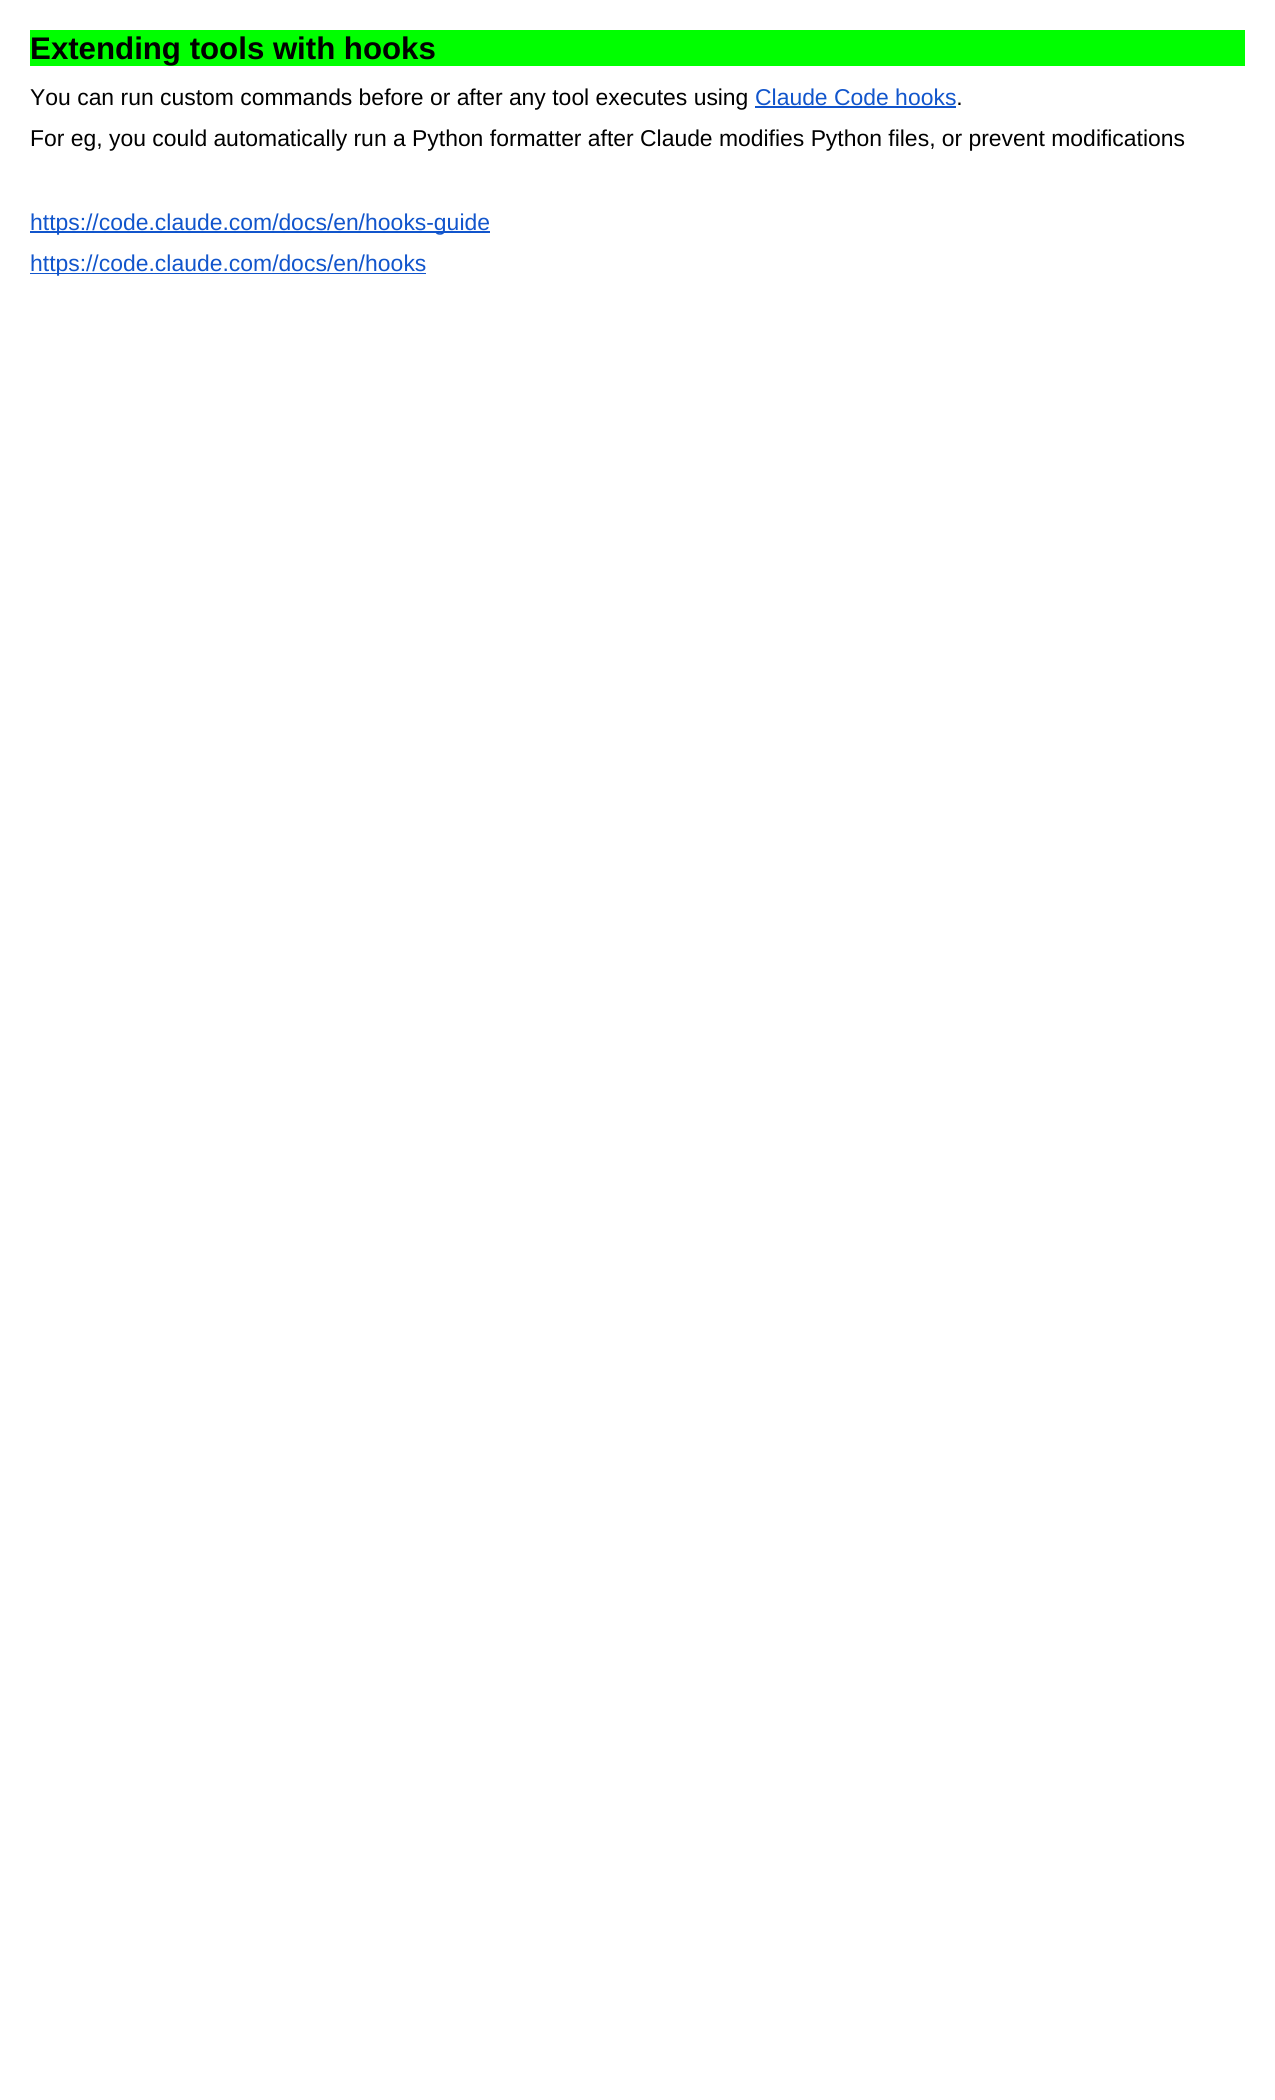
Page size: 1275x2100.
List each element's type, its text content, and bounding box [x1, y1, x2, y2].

text https://code.claude.com/docs/en/hooks [30, 250, 1245, 277]
text https://code.claude.com/docs/en/hooks-guide [30, 209, 1245, 235]
subtitle Extending tools with hooks [30, 30, 1245, 66]
text For eg, you could automatically run a Python formatter after Claude modifies Python files, or prevent modifications [30, 125, 1245, 152]
text You can run custom commands before or after any tool executes using Claude Code hooks. [30, 84, 1245, 110]
